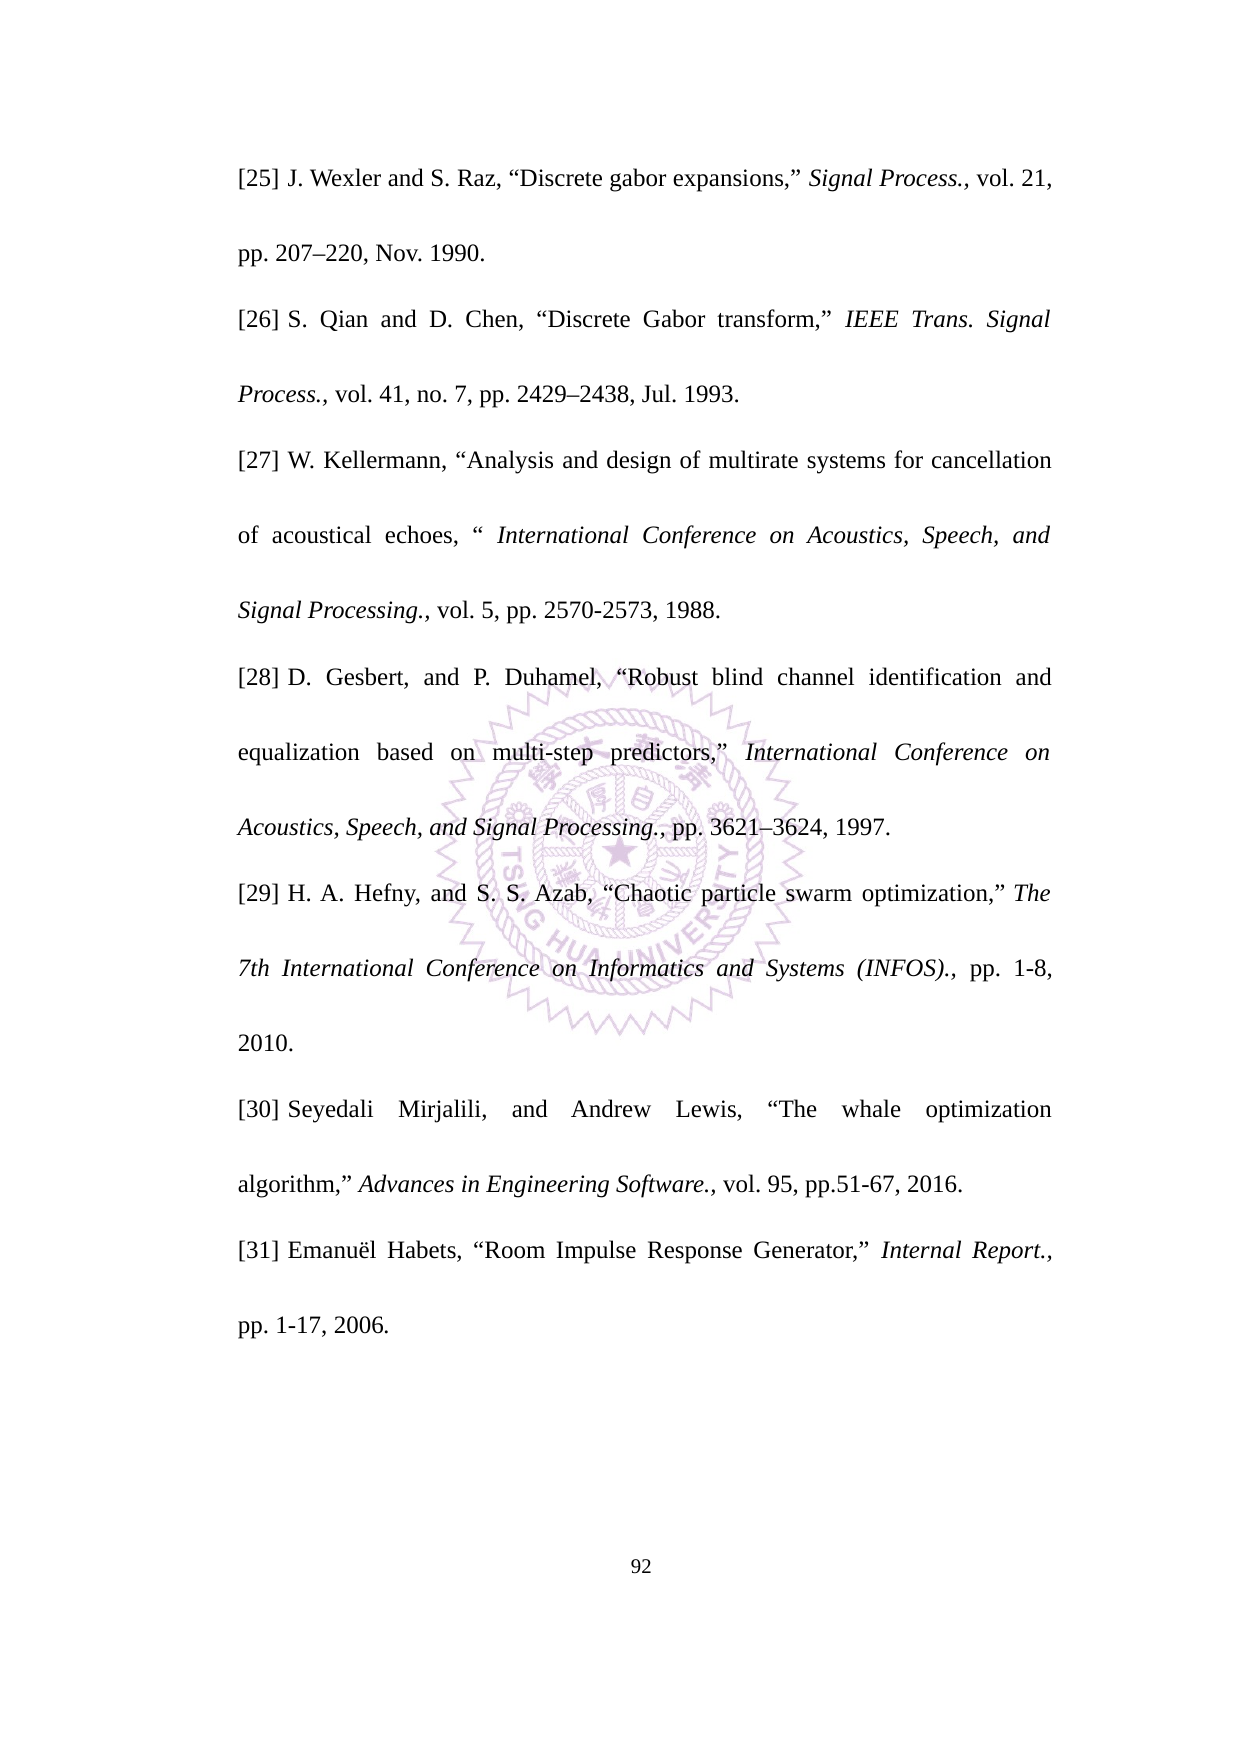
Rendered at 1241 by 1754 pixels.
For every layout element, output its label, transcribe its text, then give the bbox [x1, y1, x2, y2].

list W. Kellermann, “Analysis and design of multirate systems for cancellation of acoustical echoes, “ International Conference on Acoustics, Speech, and Signal Processing., vol. 5, pp. 2570-2573, 1988. [238, 441, 1053, 628]
picture [423, 845, 817, 873]
list D. Gesbert, and P. Duhamel, “Robust blind channel identification and equalization based on multi-step predictors,” International Conference on Acoustics, Speech, and Signal Processing., pp. 3621–3624, 1997. [238, 657, 1053, 845]
list S. Qian and D. Chen, “Discrete Gabor transform,” IEEE Trans. Signal Process., vol. 41, no. 7, pp. 2429–2438, Jul. 1993. [238, 300, 1053, 412]
list H. A. Hefny, and S. S. Azab, “Chaotic particle swarm optimization,” The 7th International Conference on Informatics and Systems (INFOS)., pp. 1-8, 2010. [238, 873, 1053, 1061]
list Emanuël Habets, “Room Impulse Response Generator,” Internal Report., pp. 1-17, 2006. [238, 1231, 1053, 1343]
list Seyedali Mirjalili, and Andrew Lewis, “The whale optimization algorithm,” Advances in Engineering Software., vol. 95, pp.51-67, 2016. [238, 1090, 1053, 1202]
list J. Wexler and S. Raz, “Discrete gabor expansions,” Signal Process., vol. 21, pp. 207–220, Nov. 1990. [238, 158, 1053, 271]
